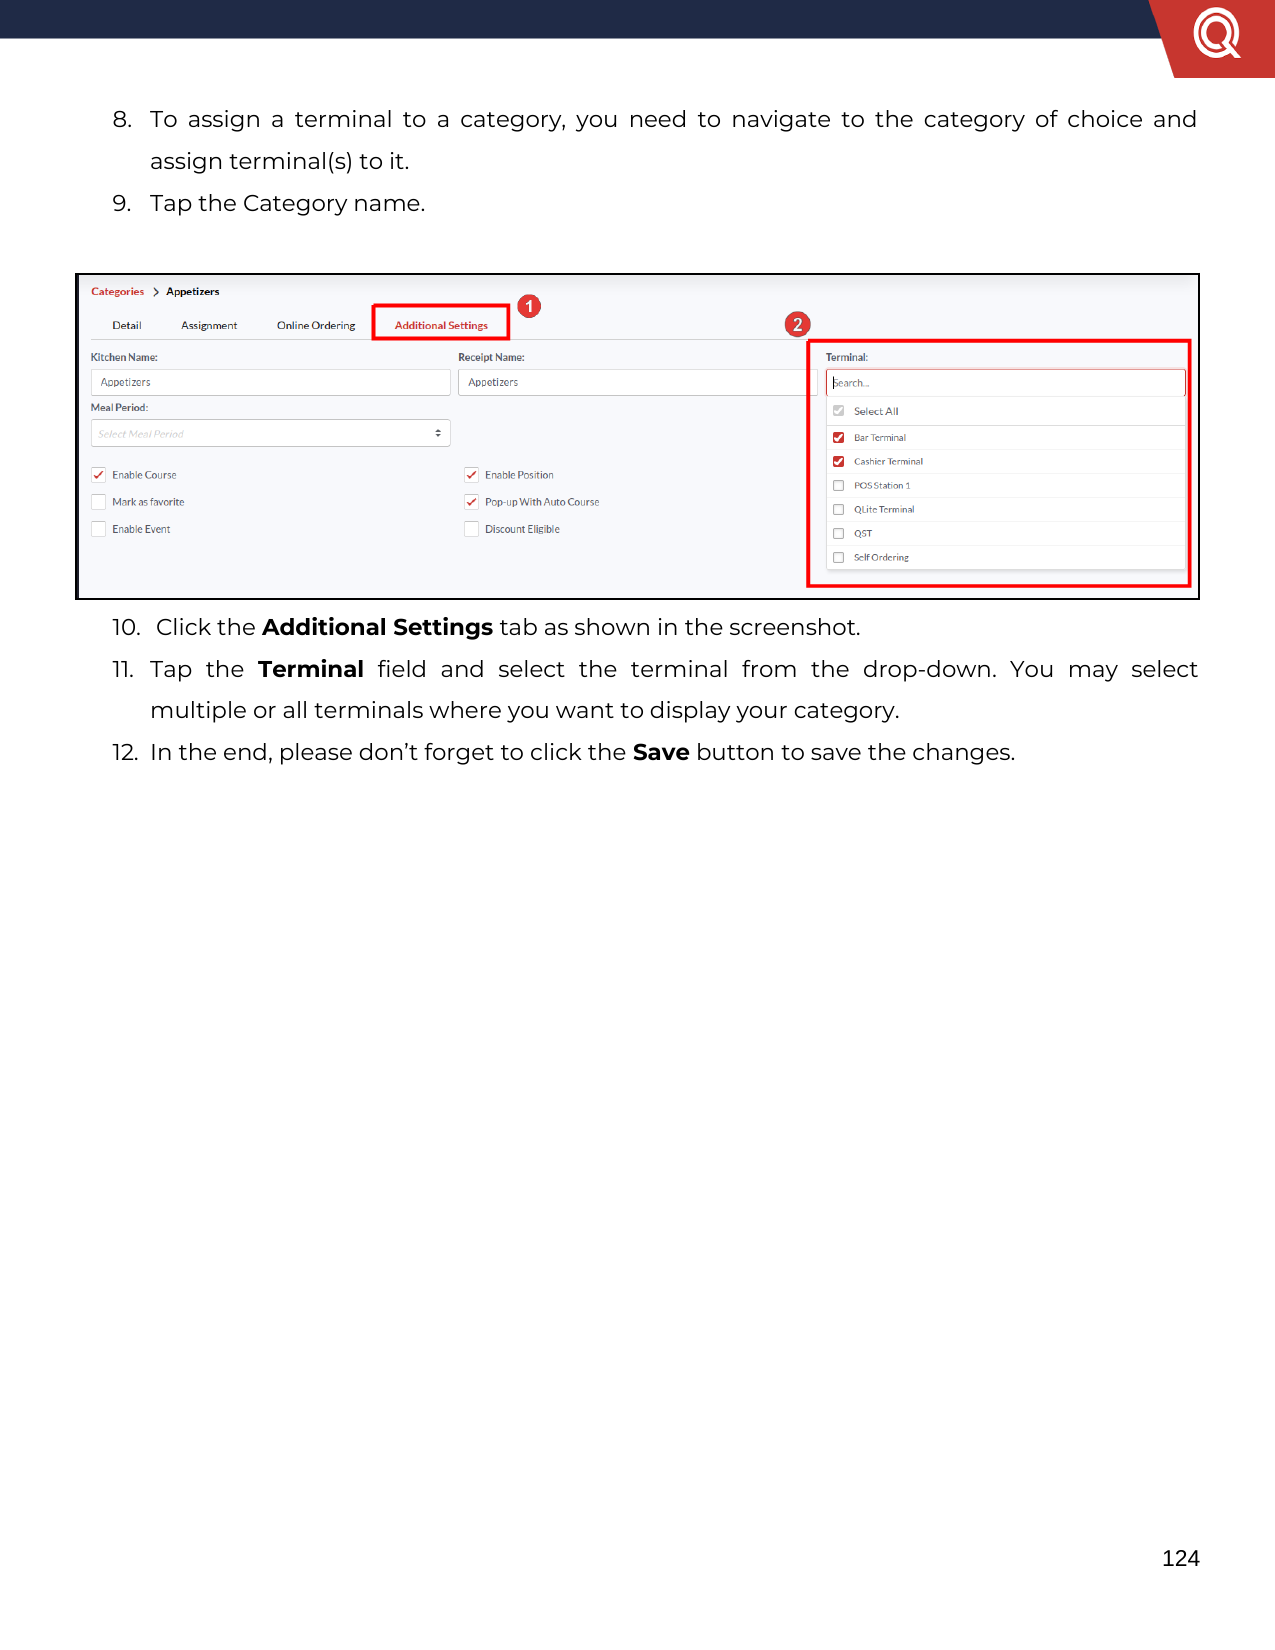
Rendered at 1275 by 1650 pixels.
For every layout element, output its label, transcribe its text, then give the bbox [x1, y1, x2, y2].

list Click the Additional Settings tab as shown in the screenshot. [112, 613, 1200, 641]
list In the end, please don’t forget to click the Save button to save the changes. [112, 738, 1200, 766]
picture [77, 275, 1198, 598]
picture [0, 0, 1275, 78]
list Tap the Terminal field and select the terminal from the drop-down. You may select multiple or all terminals where you want to display your category. [112, 655, 1200, 724]
list To assign a terminal to a category, you need to navigate to the category of choice and assign terminal(s) to it. [112, 105, 1200, 175]
list Tap the Category name. [112, 189, 1200, 217]
